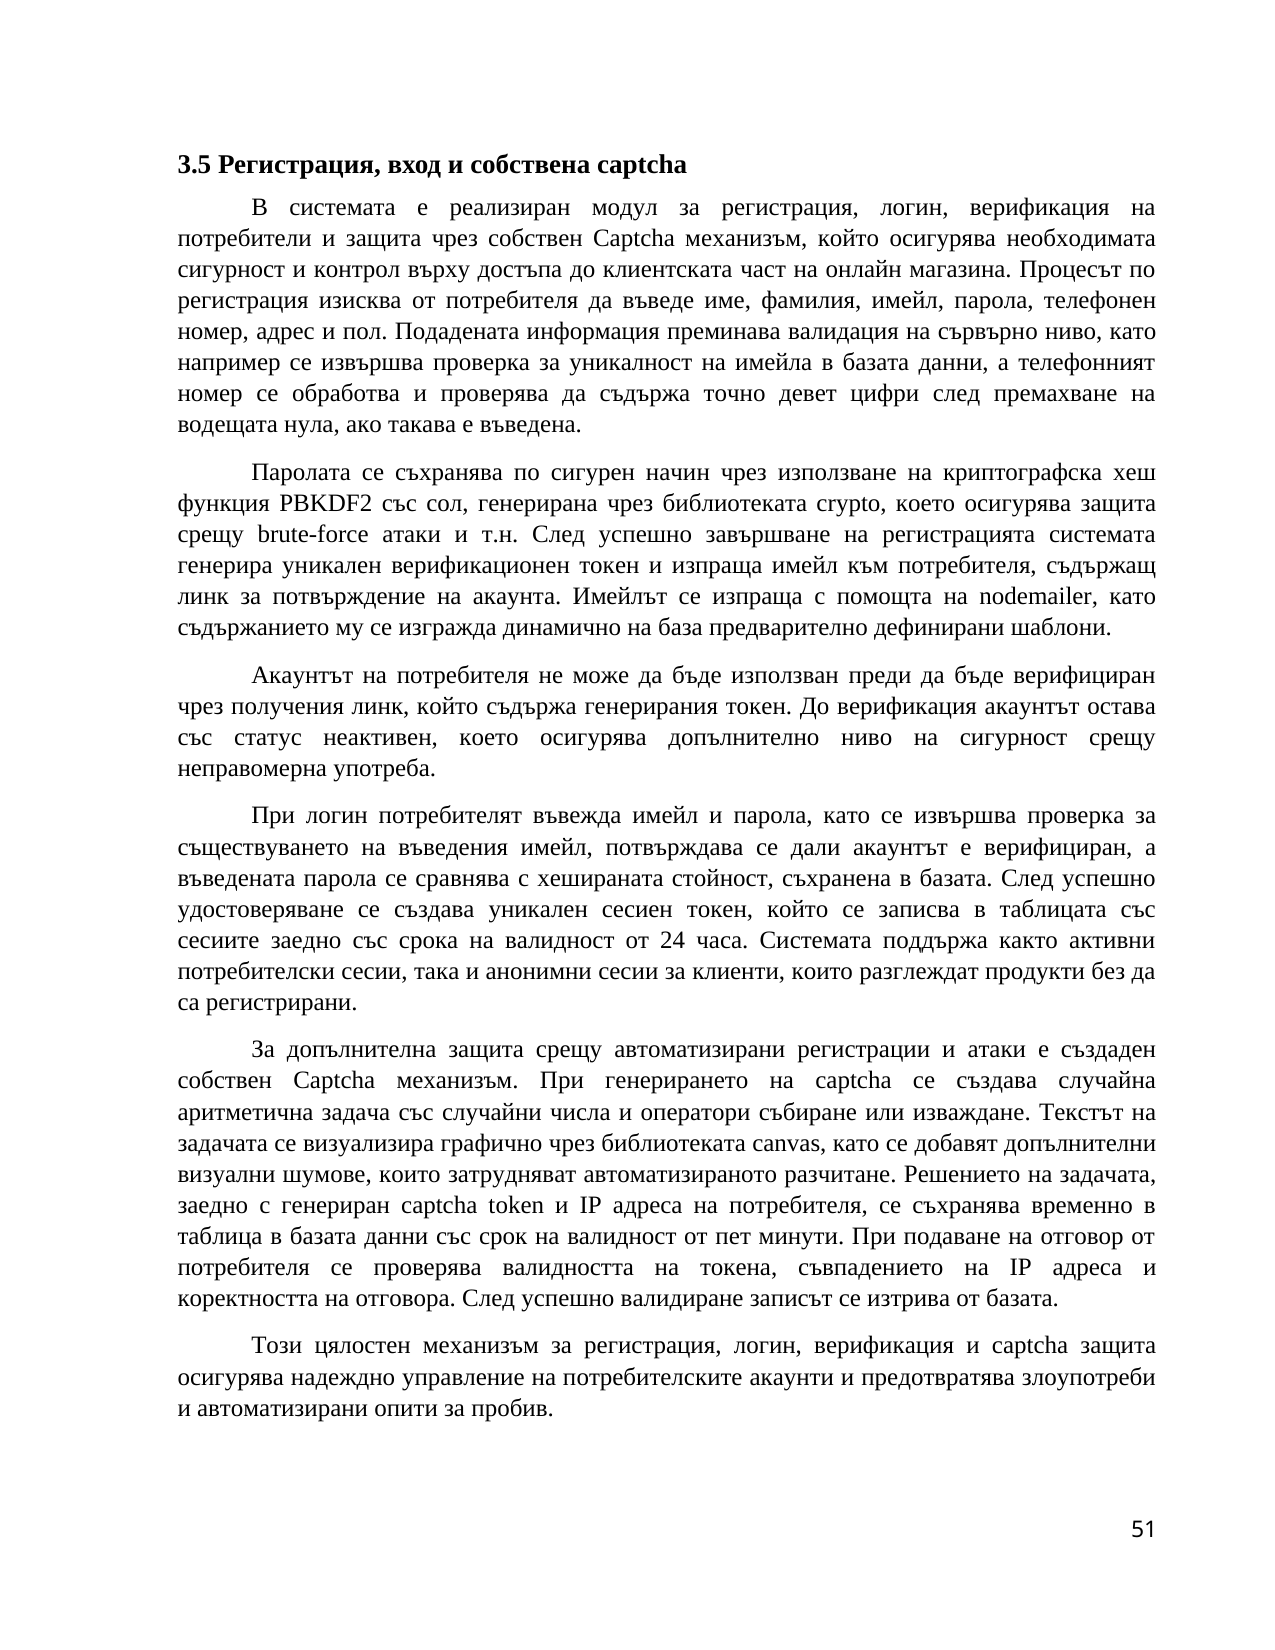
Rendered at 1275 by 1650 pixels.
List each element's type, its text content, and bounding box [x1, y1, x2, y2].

text При логин потребителят въвежда имейл и парола, като се извършва проверка за съществуването на въведения имейл, потвърждава се дали акаунтът е верифициран, а въведената парола се сравнява с хешираната стойност, съхранена в базата. След успешно удостоверяване се създава уникален сесиен токен, който се записва в таблицата със сесиите заедно със срока на валидност от 24 часа. Системата поддържа както активни потребителски сесии, така и анонимни сесии за клиенти, които разглеждат продукти без да са регистрирани. [177, 801, 1157, 1016]
text Този цялостен механизъм за регистрация, логин, верификация и captcha защита осигурява надеждно управление на потребителските акаунти и предотвратява злоупотреби и автоматизирани опити за пробив. [177, 1331, 1157, 1421]
text За допълнителна защита срещу автоматизирани регистрации и атаки е създаден собствен Captcha механизъм. При генерирането на captcha се създава случайна аритметична задача със случайни числа и оператори събиране или изваждане. Текстът на задачата се визуализира графично чрез библиотеката canvas, като се добавят допълнителни визуални шумове, които затрудняват автоматизираното разчитане. Решението на задачата, заедно с генериран captcha token и IP адреса на потребителя, се съхранява временно в таблица в базата данни със срок на валидност от пет минути. При подаване на отговор от потребителя се проверява валидността на токена, съвпадението на IP адреса и коректността на отговора. След успешно валидиране записът се изтрива от базата. [177, 1034, 1157, 1312]
subtitle 3.5 Регистрация, вход и собствена captcha [177, 148, 1157, 179]
text Паролата се съхранява по сигурен начин чрез използване на криптографска хеш функция PBKDF2 със сол, генерирана чрез библиотеката crypto, което осигурява защита срещу brute-force атаки и т.н. След успешно завършване на регистрацията системата генерира уникален верификационен токен и изпраща имейл към потребителя, съдържащ линк за потвърждение на акаунта. Имейлът се изпраща с помощта на nodemailer, като съдържанието му се изгражда динамично на база предварително дефинирани шаблони. [177, 457, 1157, 641]
text Акаунтът на потребителя не може да бъде използван преди да бъде верифициран чрез получения линк, който съдържа генерирания токен. До верификация акаунтът остава със статус неактивен, което осигурява допълнително ниво на сигурност срещу неправомерна употреба. [177, 660, 1157, 782]
text В системата е реализиран модул за регистрация, логин, верификация на потребители и защита чрез собствен Captcha механизъм, който осигурява необходимата сигурност и контрол върху достъпа до клиентската част на онлайн магазина. Процесът по регистрация изисква от потребителя да въведе име, фамилия, имейл, парола, телефонен номер, адрес и пол. Подадената информация преминава валидация на сървърно ниво, като например се извършва проверка за уникалност на имейла в базата данни, а телефонният номер се обработва и проверява да съдържа точно девет цифри след премахване на водещата нула, ако такава е въведена. [177, 192, 1157, 438]
